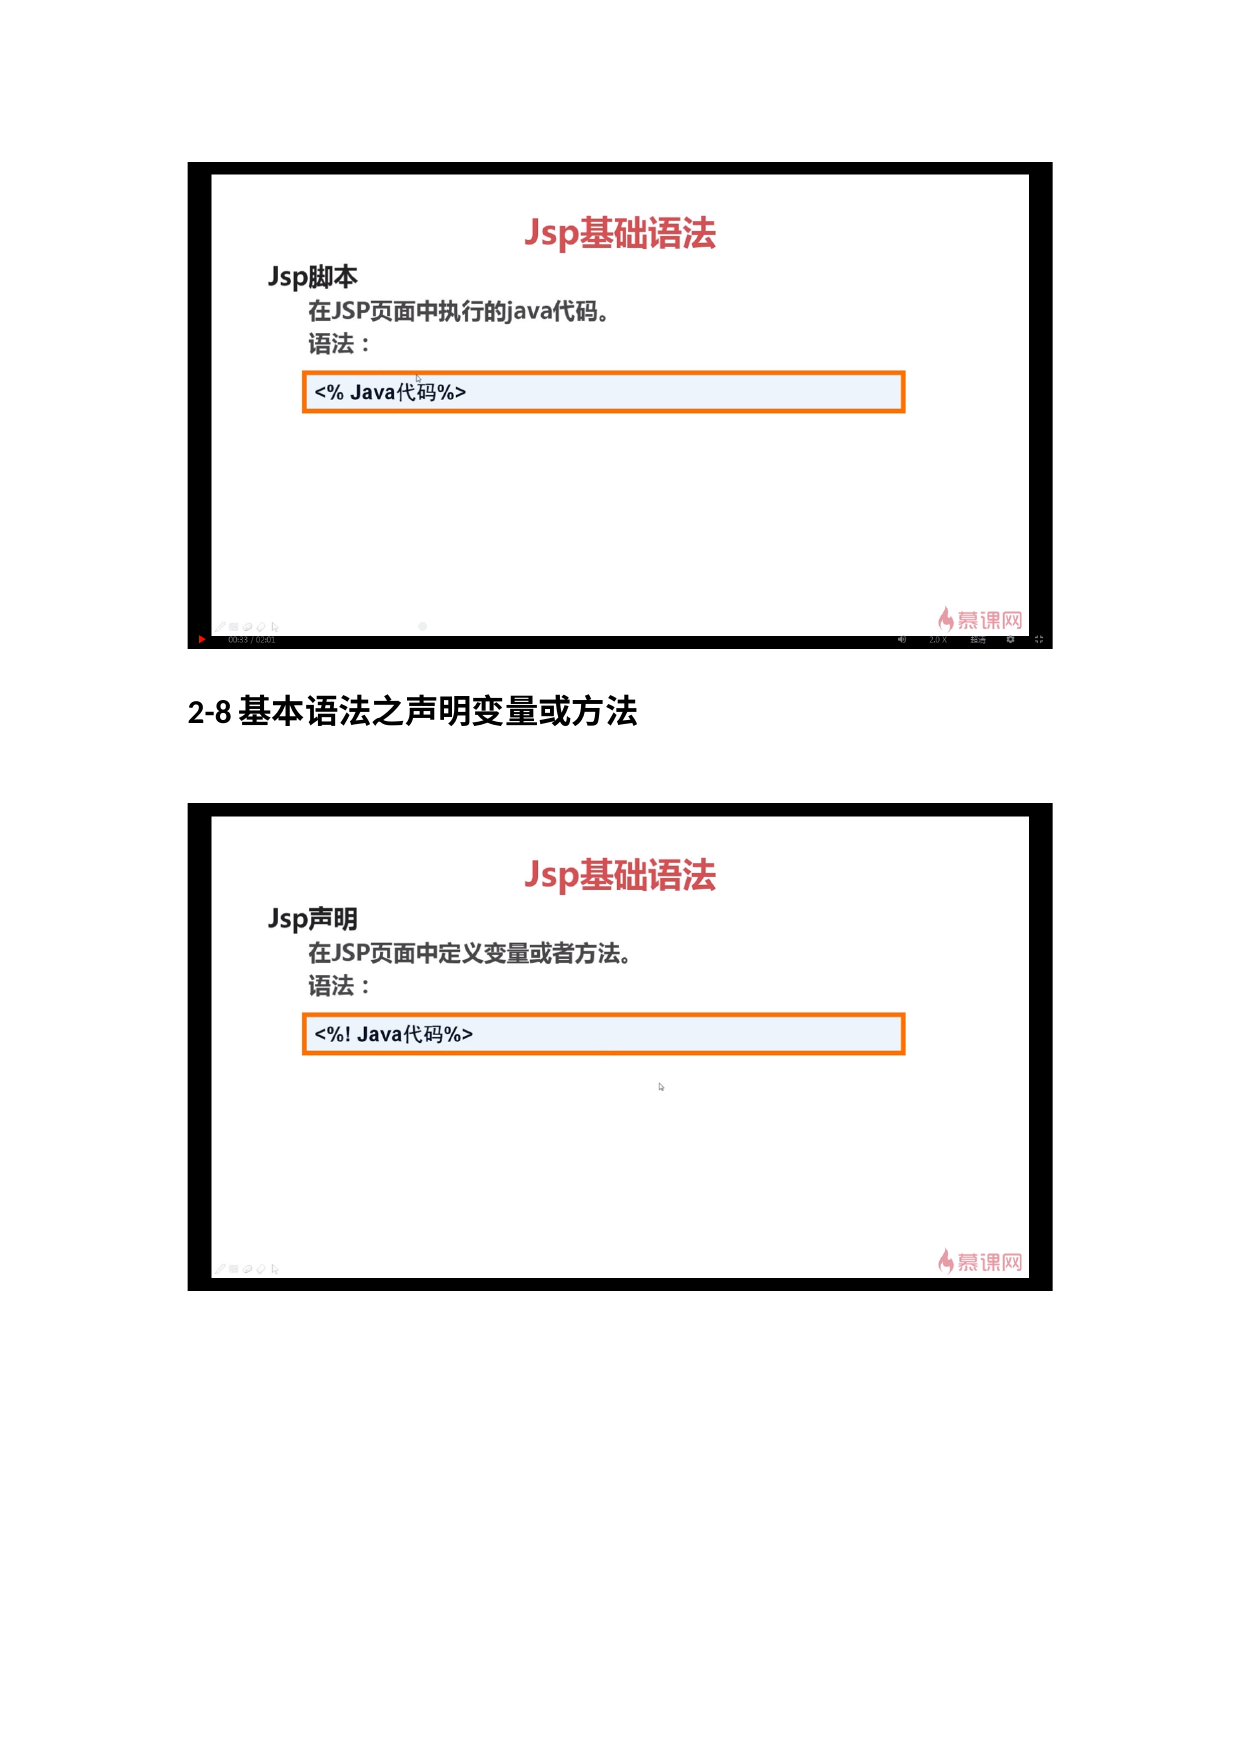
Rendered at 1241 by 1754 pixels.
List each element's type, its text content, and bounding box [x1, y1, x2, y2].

subtitle 2-8基本语法之声明变量或方法 [187, 677, 1053, 742]
picture [187, 162, 1053, 649]
picture [187, 803, 1053, 1291]
